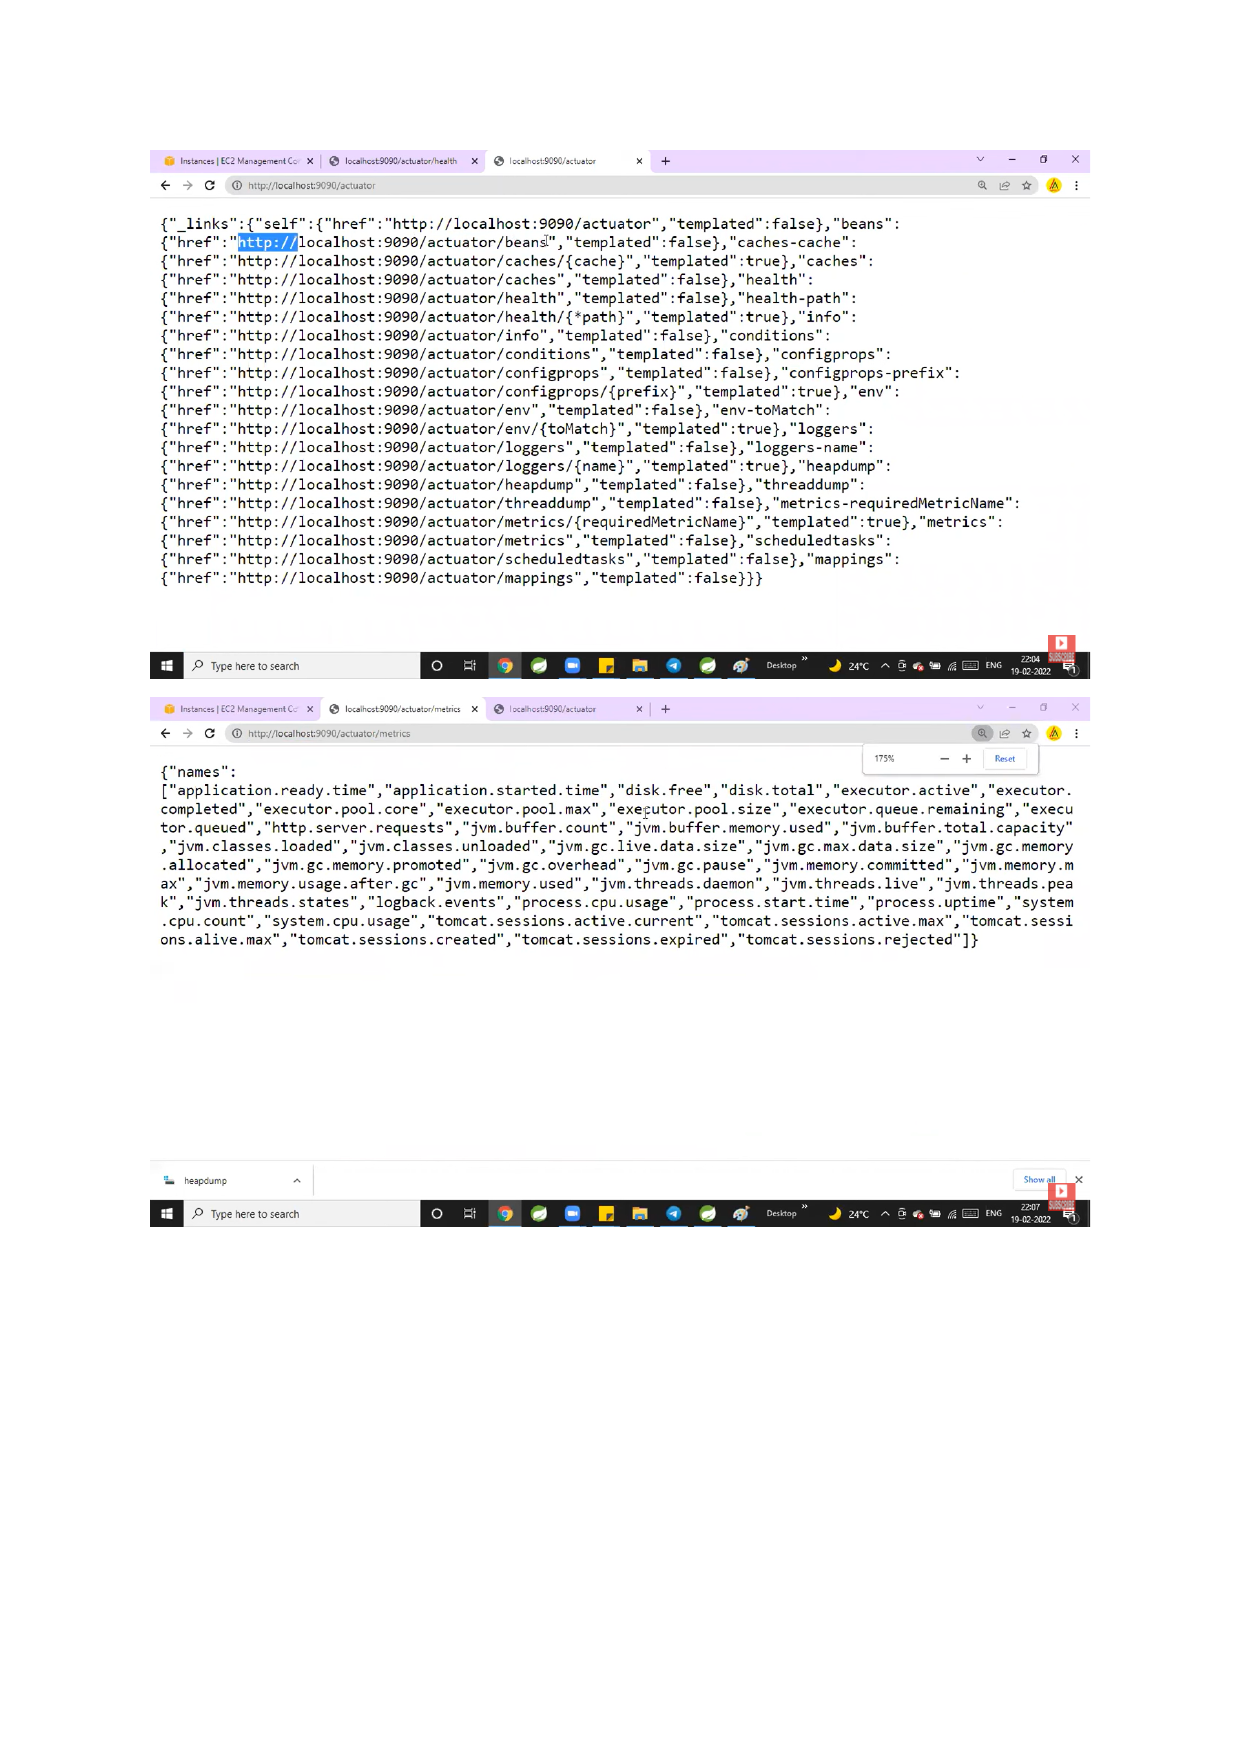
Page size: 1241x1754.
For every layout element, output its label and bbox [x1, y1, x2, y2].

picture [150, 150, 1091, 679]
picture [150, 697, 1091, 1227]
